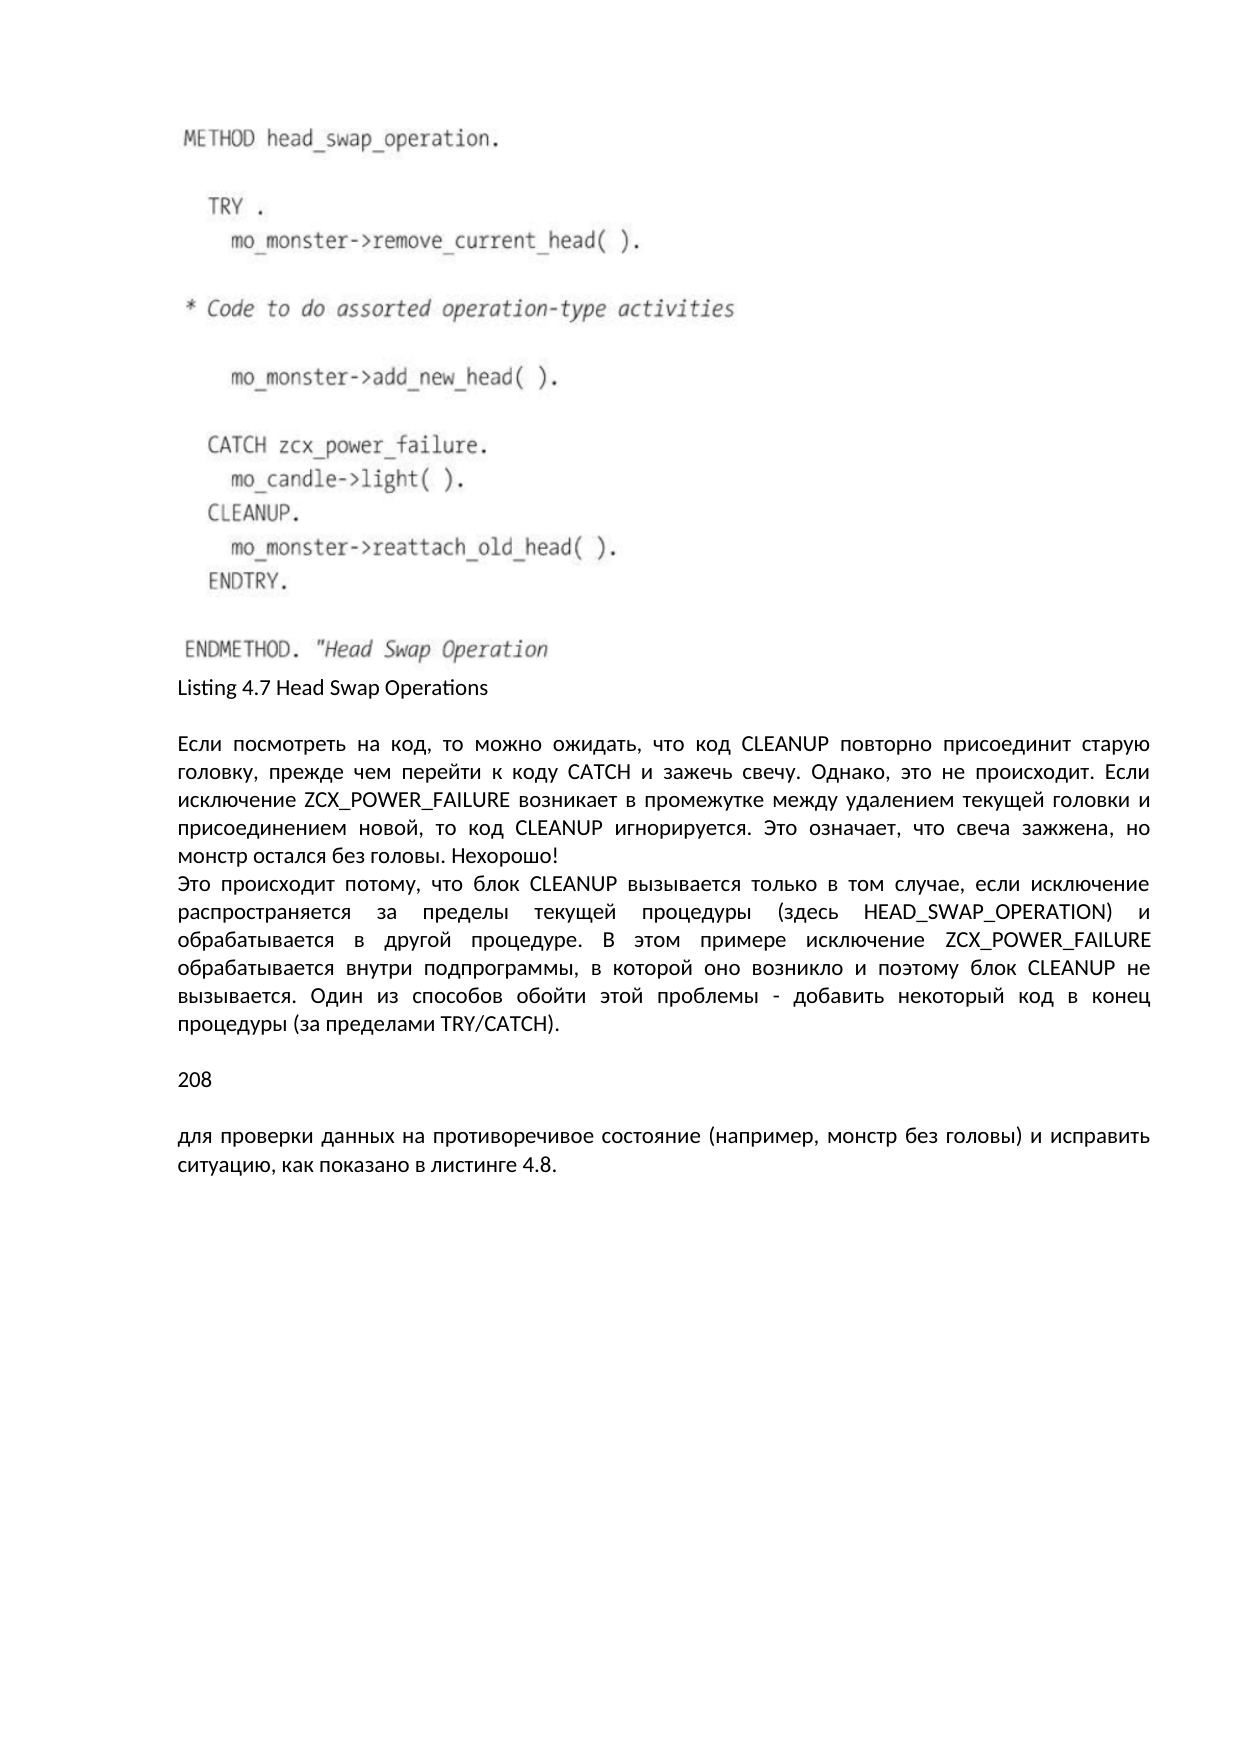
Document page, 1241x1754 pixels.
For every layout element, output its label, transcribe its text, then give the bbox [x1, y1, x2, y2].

text Listing 4.7 Head Swap Operations [177, 673, 1152, 701]
text 208 [177, 1066, 1152, 1094]
picture [177, 118, 747, 674]
text для проверки данных на противоречивое состояние (например, монстр без головы) и исправить ситуацию, как показано в листинге 4.8. [177, 1122, 1152, 1178]
text Это происходит потому, что блок CLEANUP вызывается только в том случае, если исключение распространяется за пределы текущей процедуры (здесь HEAD_SWAP_OPERATION) и обрабатывается в другой процедуре. В этом примере исключение ZCX_POWER_FAILURE обрабатывается внутри подпрограммы, в которой оно возникло и поэтому блок CLEANUP не вызывается. Один из способов обойти этой проблемы - добавить некоторый код в конец процедуры (за пределами TRY/CATCH). [177, 869, 1152, 1038]
text Если посмотреть на код, то можно ожидать, что код CLEANUP повторно присоединит старую головку, прежде чем перейти к коду CATCH и зажечь свечу. Однако, это не происходит. Если исключение ZCX_POWER_FAILURE возникает в промежутке между удалением текущей головки и присоединением новой, то код CLEANUP игнорируется. Это означает, что свеча зажжена, но монстр остался без головы. Нехорошо! [177, 729, 1152, 869]
